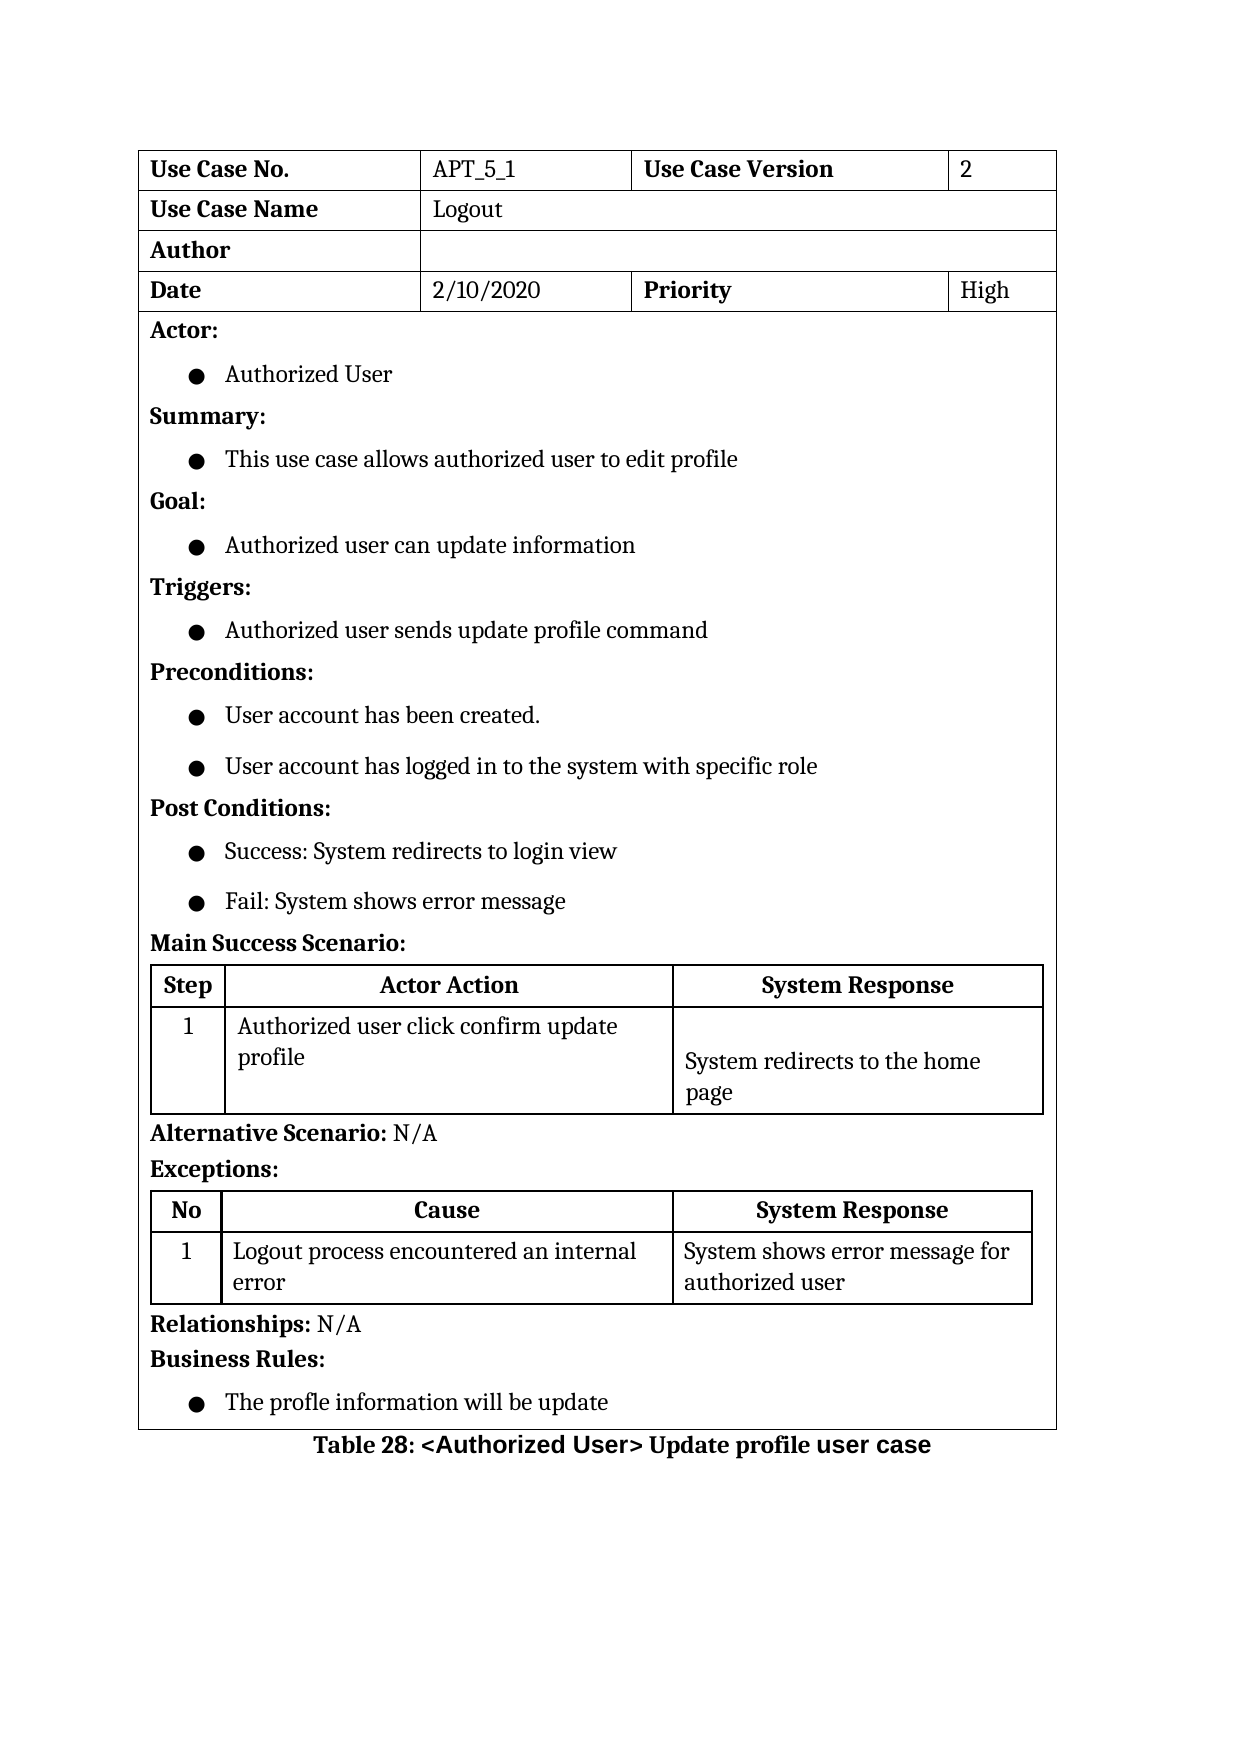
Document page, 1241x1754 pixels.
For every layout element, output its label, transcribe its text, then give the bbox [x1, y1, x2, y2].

table_cell 2 [949, 151, 1056, 190]
table_cell Actor: Authorized User Summary: This use case allows authorized user to edit profile Goal: Authorized user can update information Triggers: Authorized user sends update profile command Preconditions: User account has been created. User account has logged in to the system with specific role Post Conditions: Success: System redirects to login view Fail: System shows error message Main Success Scenario: Alternative Scenario: N/A Exceptions: Relationships: N/A Business Rules: The profle information will be update [139, 312, 1056, 1429]
table_cell Use Case No. [139, 151, 420, 190]
table_cell 2/10/2020 [421, 272, 631, 311]
table_cell Priority [632, 272, 948, 311]
text Table 28: <Authorized User> Update profile user case [150, 1430, 1094, 1460]
table_cell APT_5_1 [421, 151, 631, 190]
table_cell High [949, 272, 1056, 311]
table_cell [421, 231, 1056, 271]
table_cell Use Case Name [139, 191, 420, 230]
table_cell Logout [421, 191, 1056, 230]
table_cell Author [139, 231, 420, 271]
table_cell Date [139, 272, 420, 311]
table_cell Use Case Version [632, 151, 948, 190]
